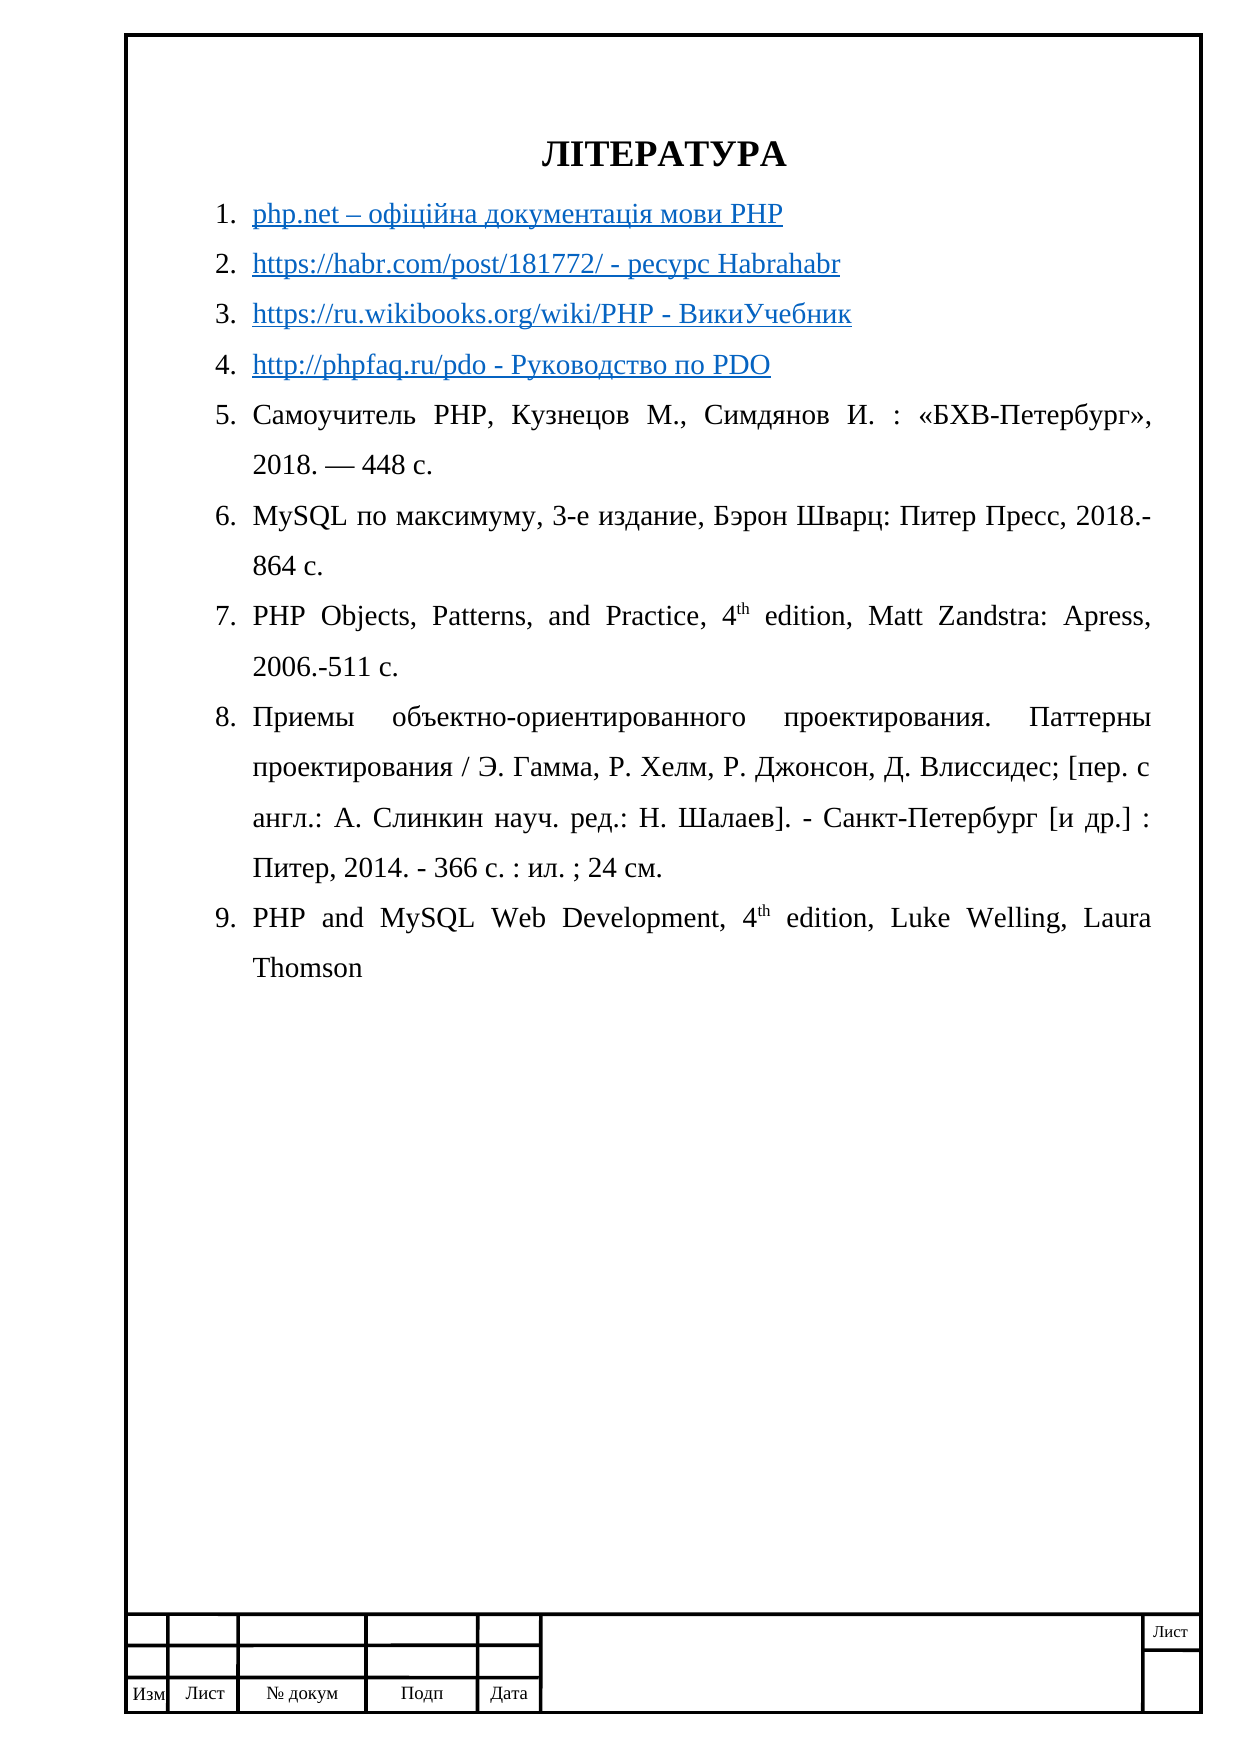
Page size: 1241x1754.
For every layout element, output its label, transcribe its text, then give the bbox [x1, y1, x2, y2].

list https://ru.wikibooks.org/wiki/PHP - ВикиУчебник [215, 297, 1152, 330]
list PHP and MySQL Web Development, 4th edition, Luke Welling, Laura Thomson [215, 900, 1152, 984]
list php.net – офіційна документація мови PHP [215, 196, 1152, 229]
list Приемы объектно-ориентированного проектирования. Паттерны проектирования / Э. Гамма, Р. Хелм, Р. Джонсон, Д. Влиссидес; [пер. с англ.: А. Слинкин науч. ред.: Н. Шалаев]. - Санкт-Петербург [и др.] : Питер, 2014. - 366 с. : ил. ; 24 см. [215, 699, 1152, 883]
list http://phpfaq.ru/pdo - Руководство по PDO [215, 347, 1152, 380]
list PHP Objects, Patterns, and Practice, 4th edition, Matt Zandstra: Apress, 2006.-511 с. [215, 598, 1152, 682]
list https://habr.com/post/181772/ - ресурс Habrahabr [215, 246, 1152, 280]
list MySQL по максимуму, 3-е издание, Бэрон Шварц: Питер Пресс, 2018.-864 с. [215, 498, 1152, 582]
subtitle ЛІТЕРАТУРА [177, 131, 1152, 174]
list Самоучитель PHP, Кузнецов М., Симдянов И. : «БХВ-Петербург», 2018. — 448 с. [215, 397, 1152, 481]
